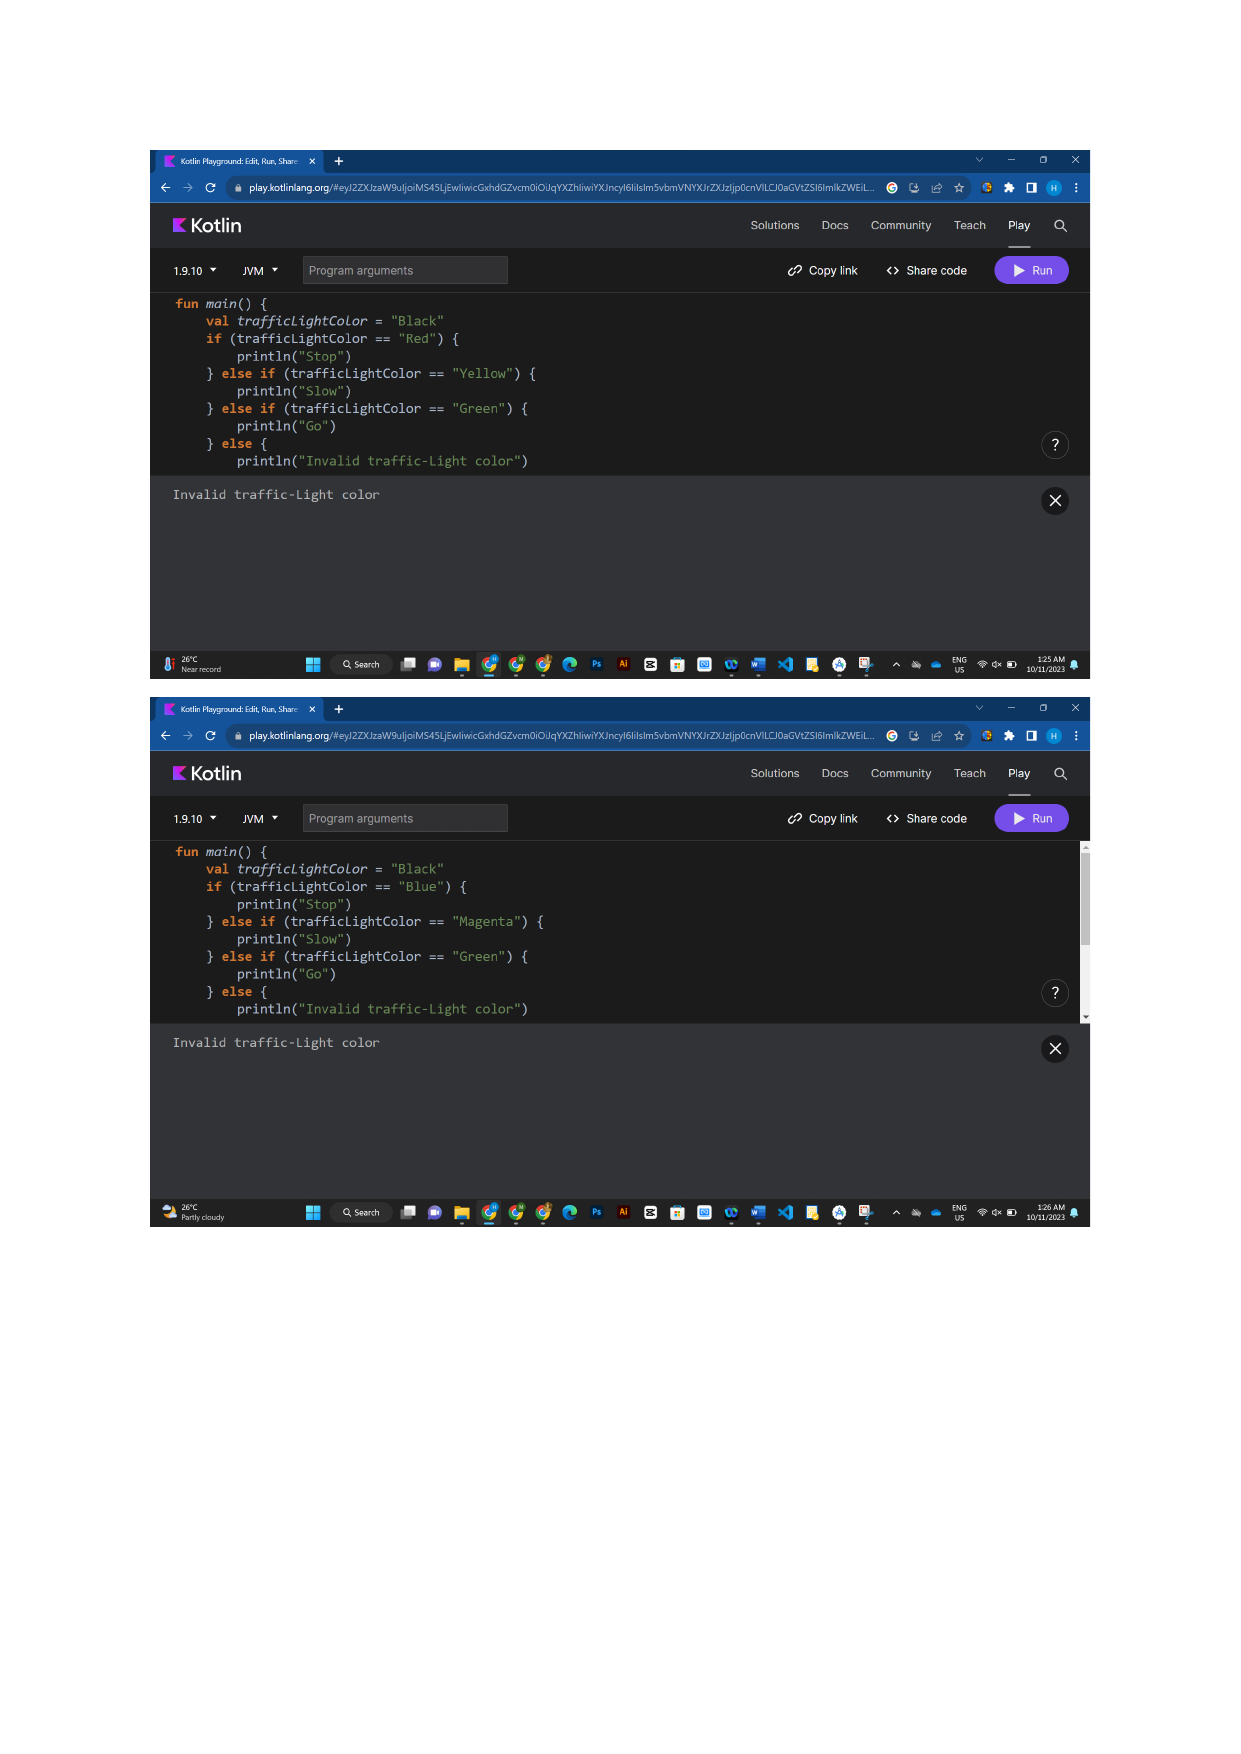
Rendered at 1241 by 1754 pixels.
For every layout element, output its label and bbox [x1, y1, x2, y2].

picture [150, 150, 1091, 679]
picture [150, 697, 1091, 1227]
